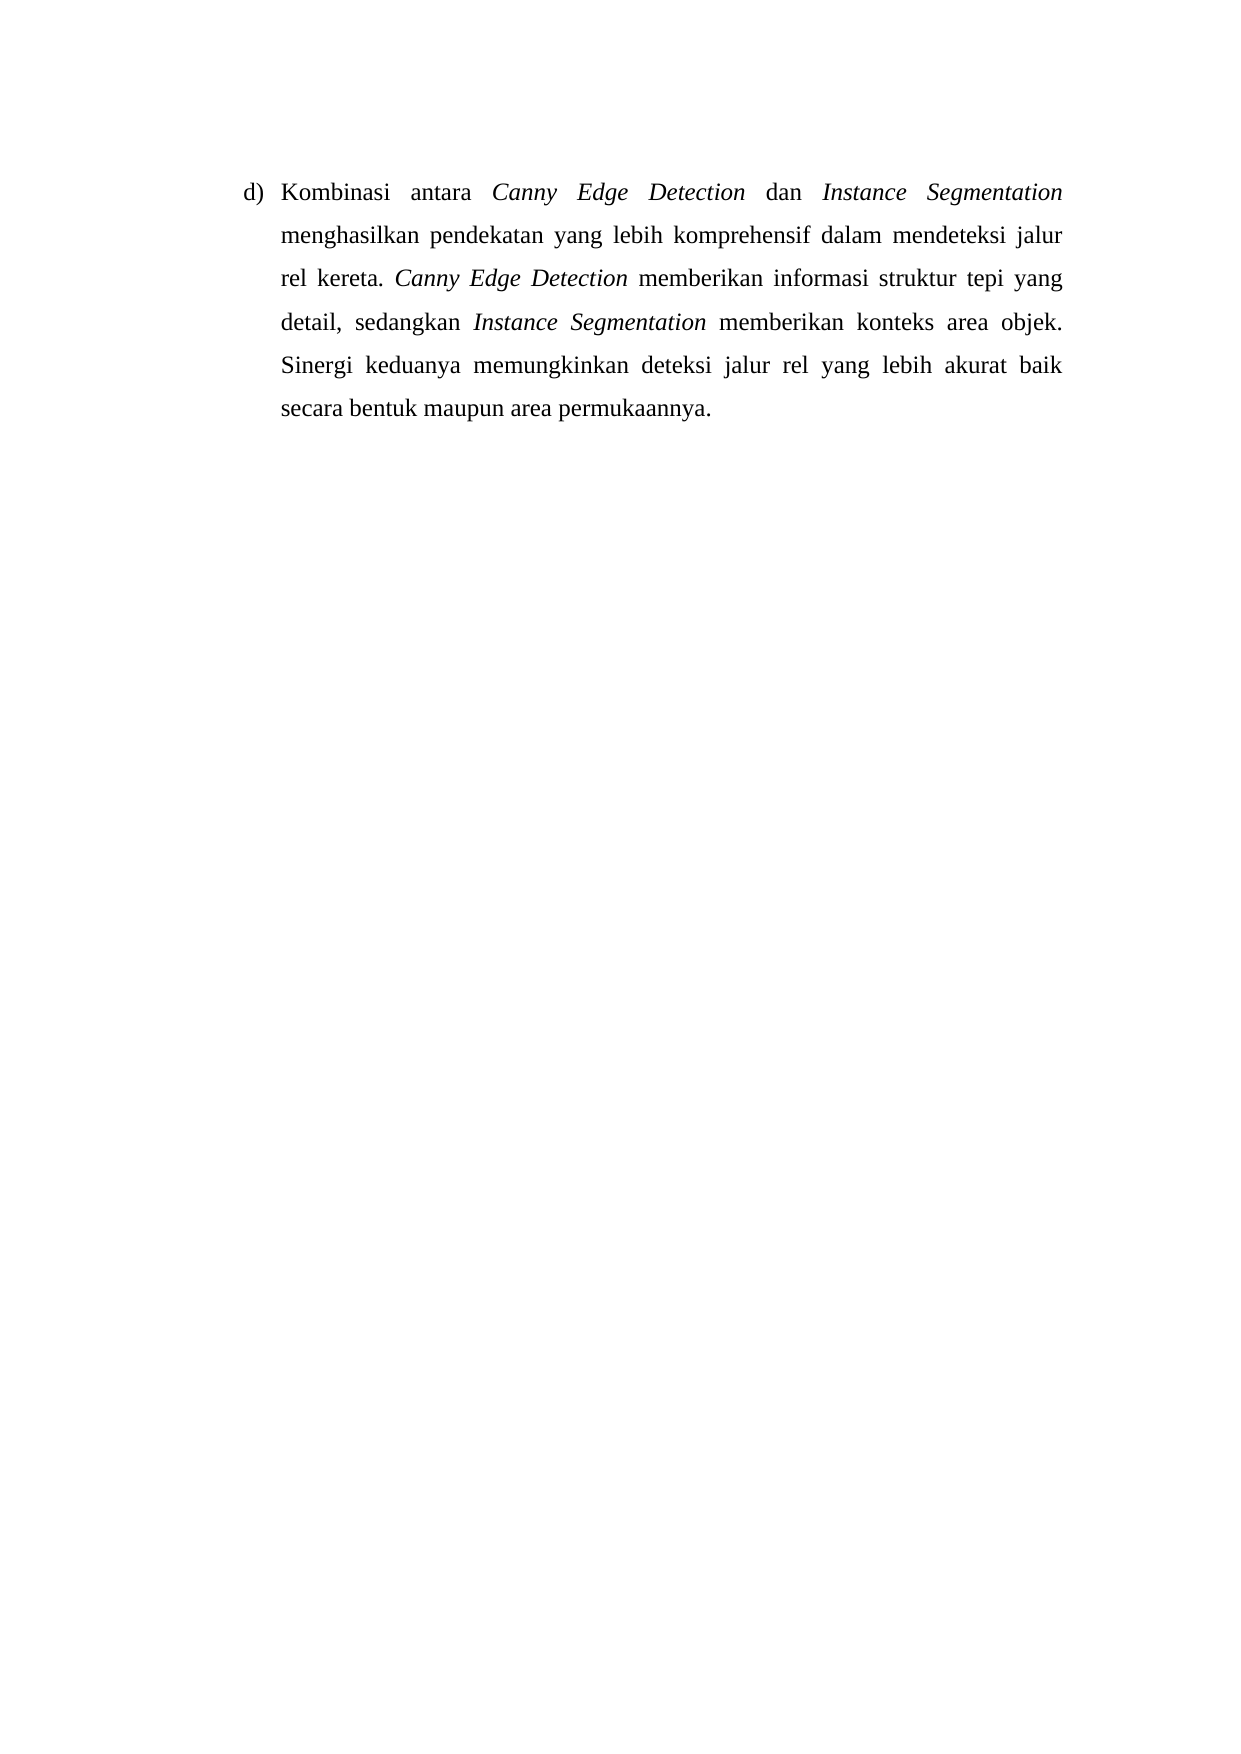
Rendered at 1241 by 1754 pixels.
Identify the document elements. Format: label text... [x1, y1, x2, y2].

list Kombinasi antara Canny Edge Detection dan Instance Segmentation menghasilkan pendekatan yang lebih komprehensif dalam mendeteksi jalur rel kereta. Canny Edge Detection memberikan informasi struktur tepi yang detail, sedangkan Instance Segmentation memberikan konteks area objek. Sinergi keduanya memungkinkan deteksi jalur rel yang lebih akurat baik secara bentuk maupun area permukaannya. [243, 177, 1063, 422]
